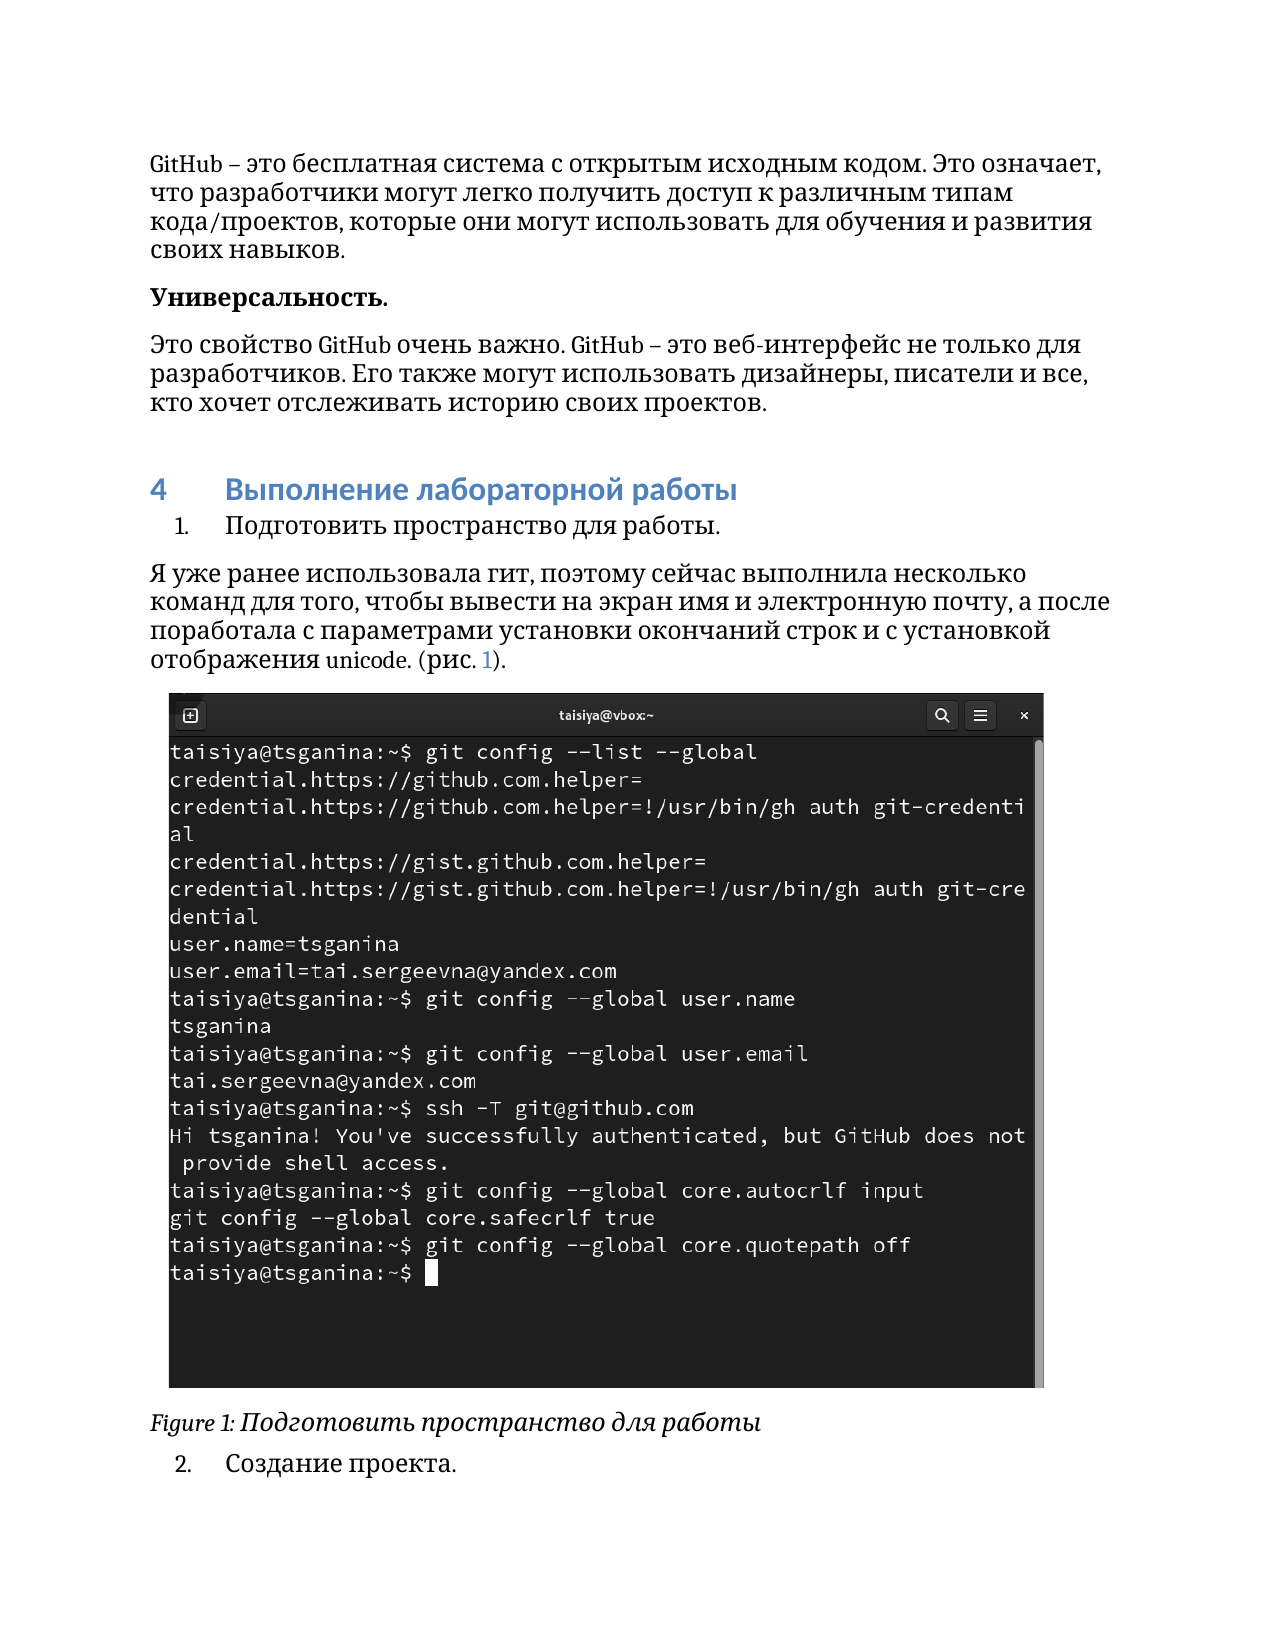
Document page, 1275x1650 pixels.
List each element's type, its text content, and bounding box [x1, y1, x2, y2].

subtitle 4 Выполнение лабораторной работы [150, 467, 1125, 508]
picture [168, 693, 1044, 1388]
text Я уже ранее использовала гит, поэтому сейчас выполнила несколько команд для того, чтобы вывести на экран имя и электронную почту, а после поработала с параметрами установки окончаний строк и с установкой отображения unicode. (рис. 1). [150, 559, 1125, 674]
list Подготовить пространство для работы. [175, 512, 1125, 541]
text Универсальность. [150, 284, 1125, 312]
text GitHub – это бесплатная система с открытым исходным кодом. Это означает, что разработчики могут легко получить доступ к различным типам кода/проектов, которые они могут использовать для обучения и развития своих навыков. [150, 150, 1125, 265]
text Figure 1: Подготовить пространство для работы [150, 1408, 1125, 1437]
text Это свойство GitHub очень важно. GitHub – это веб-интерфейс не только для разработчиков. Его также могут использовать дизайнеры, писатели и все, кто хочет отслеживать историю своих проектов. [150, 331, 1125, 417]
list Создание проекта. [175, 1450, 1125, 1478]
